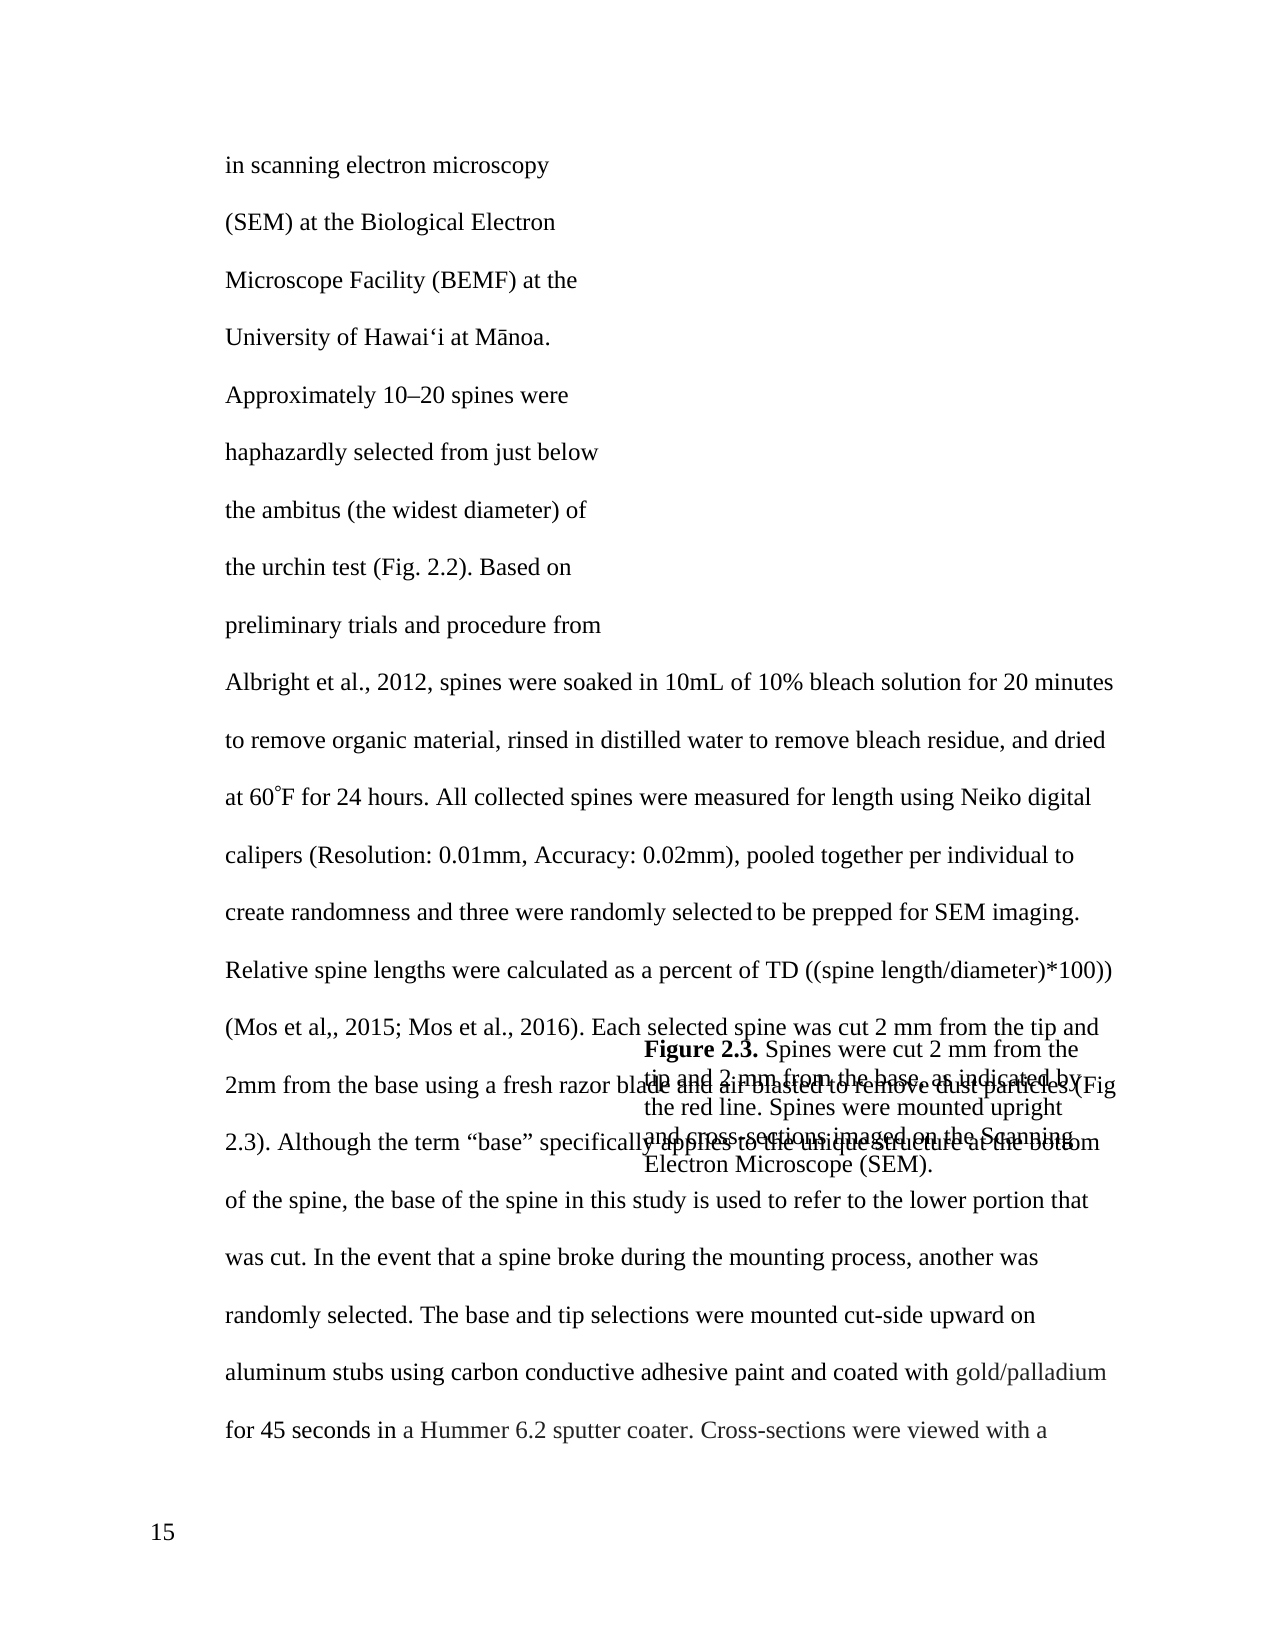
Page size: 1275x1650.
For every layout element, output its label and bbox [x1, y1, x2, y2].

text [225, 150, 1125, 1444]
